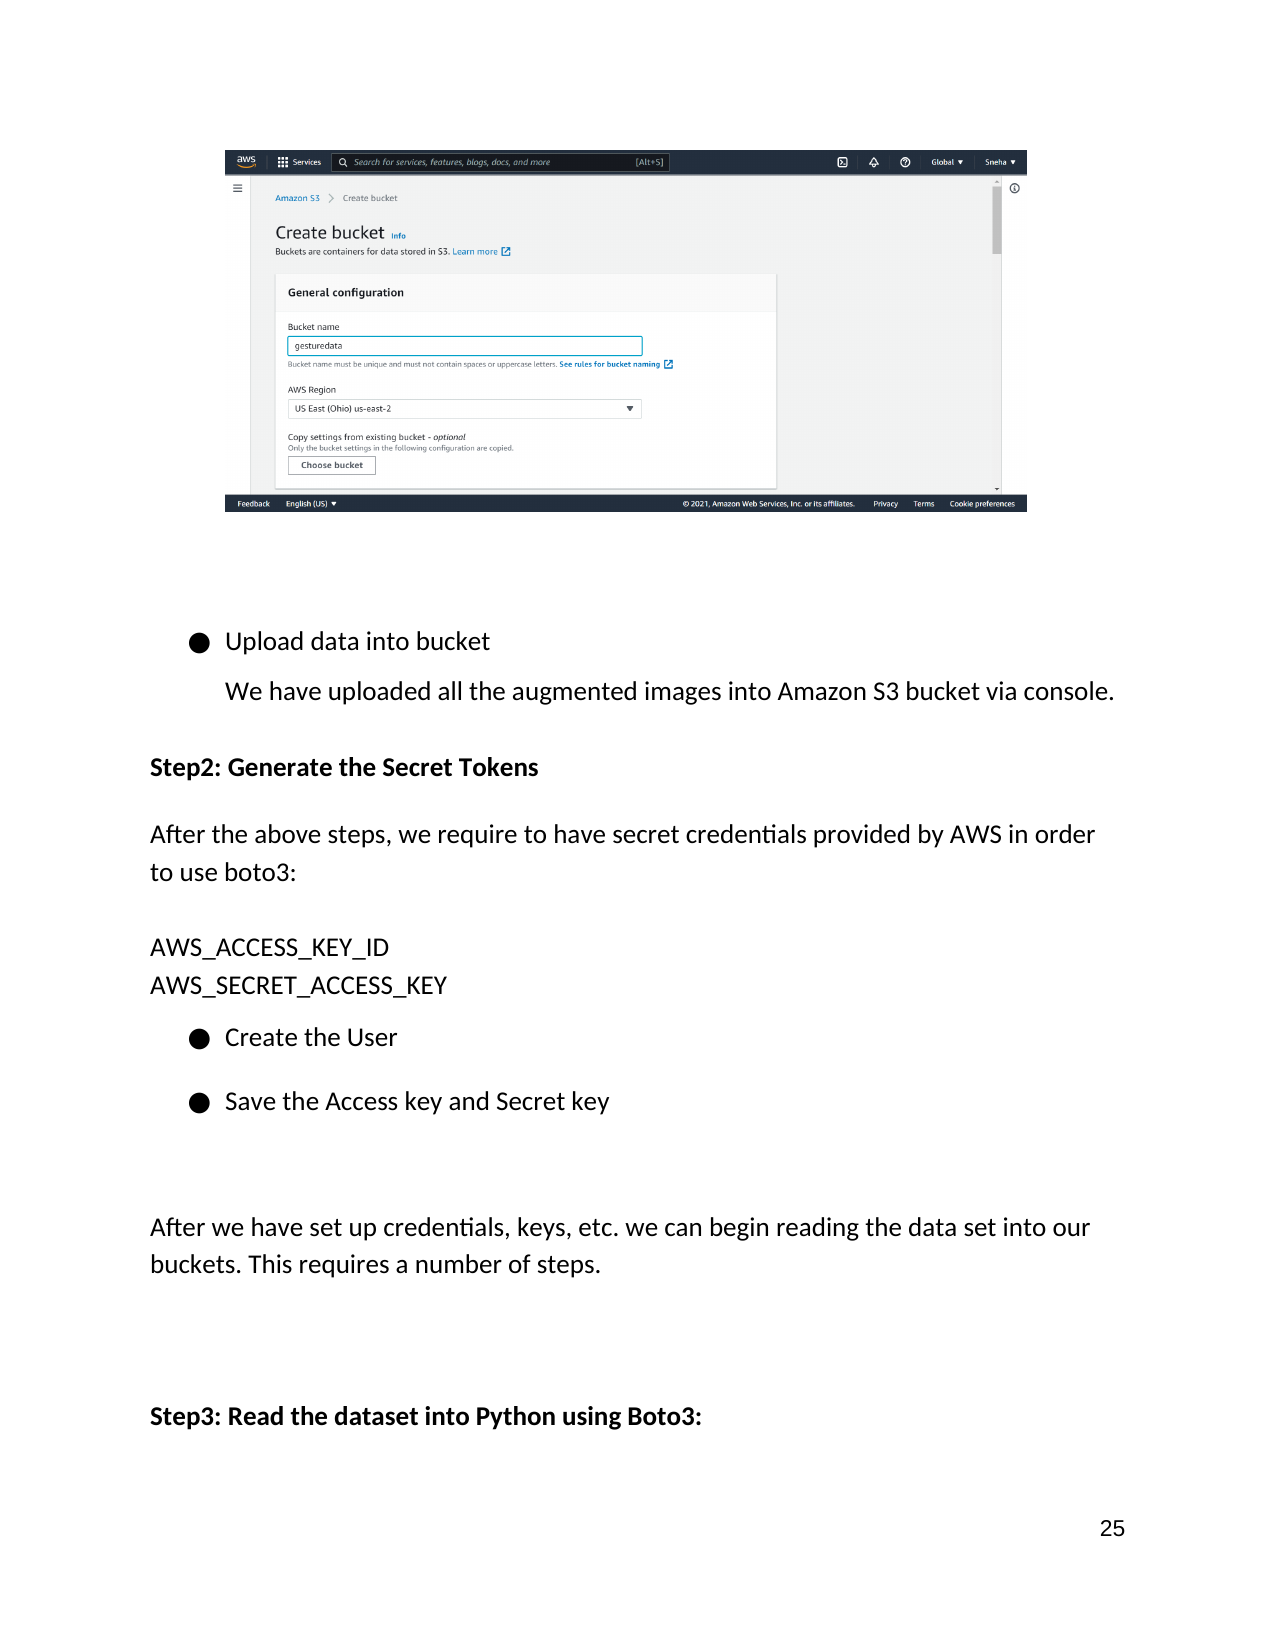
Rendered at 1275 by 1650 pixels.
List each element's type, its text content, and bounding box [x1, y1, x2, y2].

text AWS_SECRET_ACCESS_KEY [150, 968, 1125, 1001]
text AWS_ACCESS_KEY_ID [150, 931, 1125, 963]
text After we have set up credentials, keys, etc. we can begin reading the data set into our buckets. This requires a number of steps. [150, 1210, 1125, 1281]
list Save the Access key and Secret key [187, 1070, 1125, 1126]
picture [225, 150, 1027, 512]
text We have uploaded all the augmented images into Amazon S3 bucket via console. [225, 674, 1125, 707]
text After the above steps, we require to have secret credentials provided by AWS in order to use boto3: [150, 817, 1125, 888]
text Step2: Generate the Secret Tokens [150, 750, 1125, 813]
text Step3: Read the dataset into Python using Boto3: [150, 1399, 1125, 1462]
list Create the User [187, 1006, 1125, 1062]
list Upload data into bucket [187, 610, 1125, 666]
